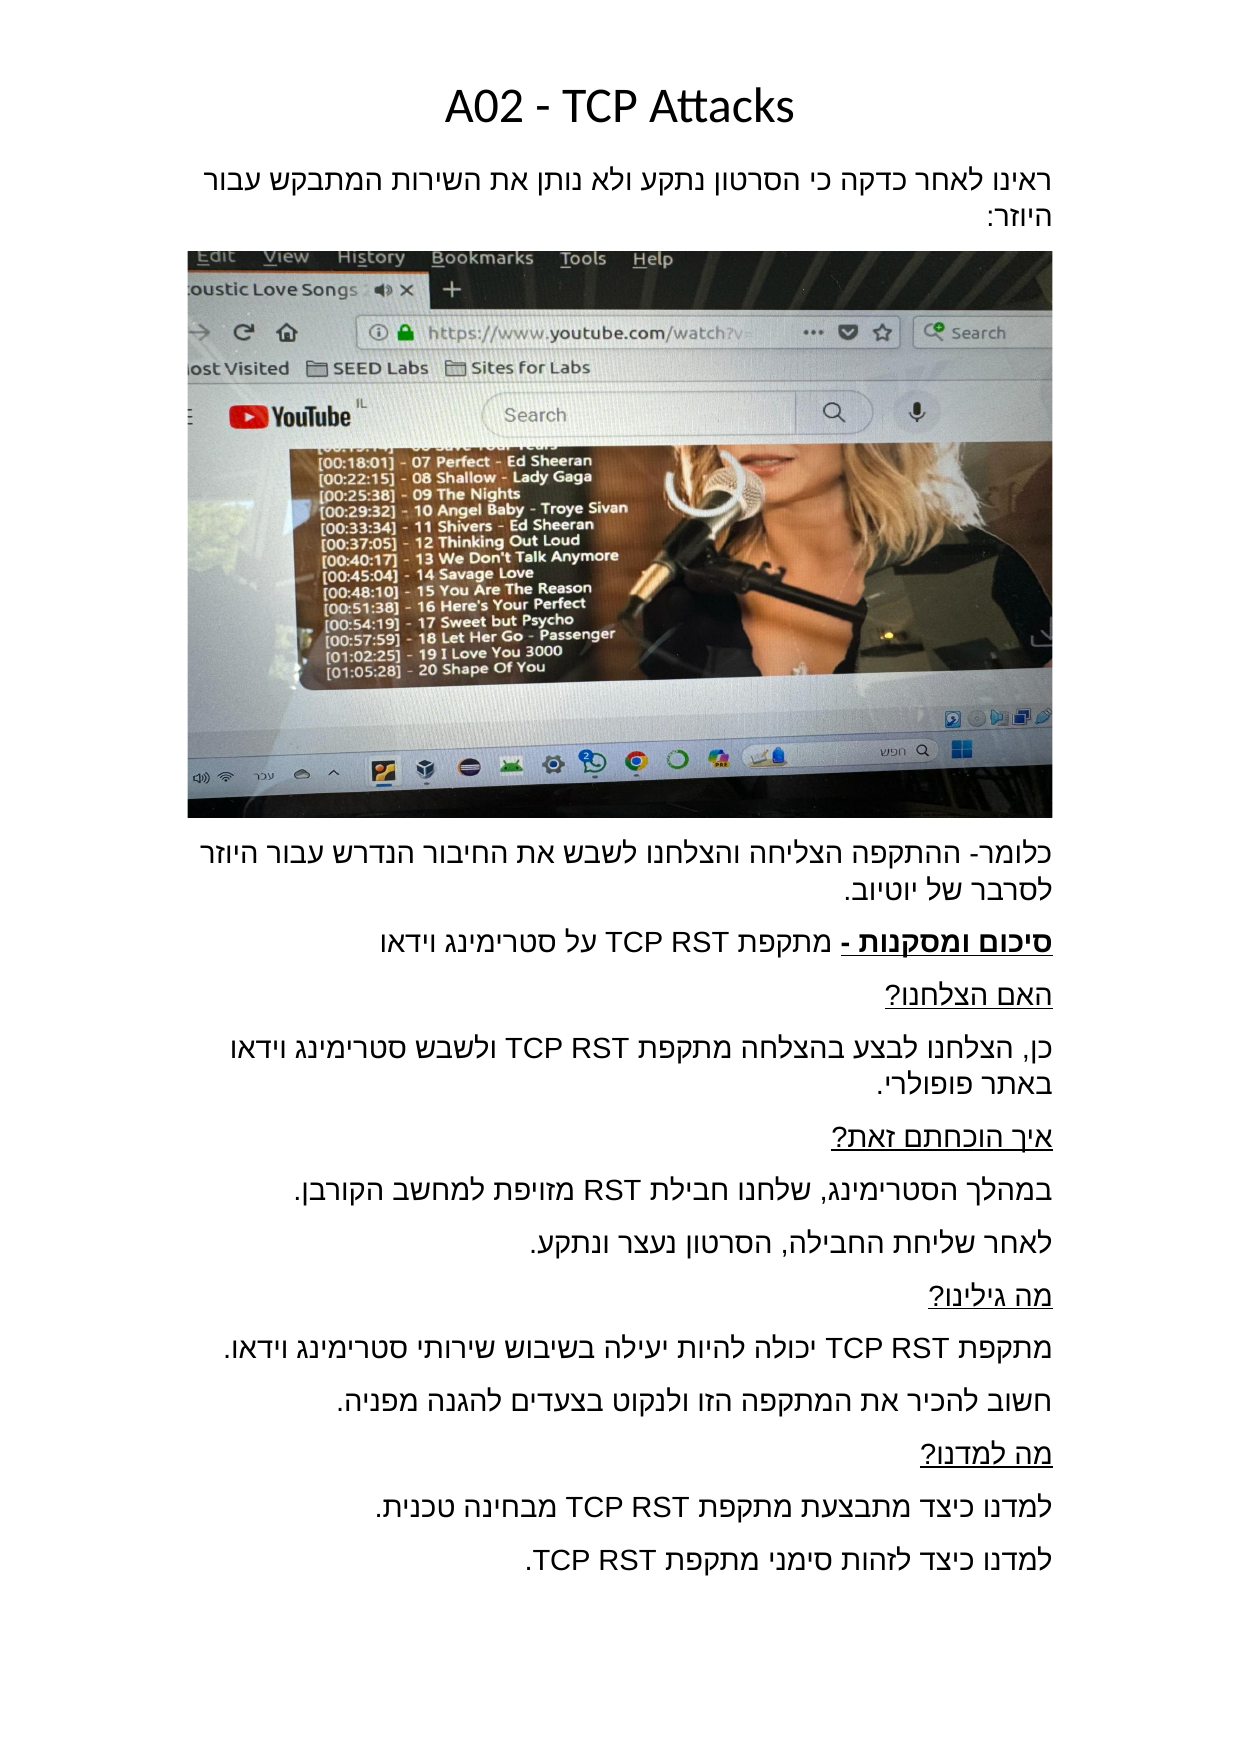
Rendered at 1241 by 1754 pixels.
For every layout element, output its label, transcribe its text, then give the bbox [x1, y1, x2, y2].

text למדנו כיצד מתבצעת מתקפת TCP RST מבחינה טכנית. [187, 1490, 1053, 1523]
picture [187, 251, 1053, 818]
text במהלך הסטרימינג, שלחנו חבילת RST מזויפת למחשב הקורבן. [187, 1173, 1053, 1206]
text סיכום ומסקנות - מתקפת TCP RST על סטרימינג וידאו [187, 926, 1053, 959]
text חשוב להכיר את המתקפה הזו ולנקוט בצעדים להגנה מפניה. [187, 1384, 1053, 1418]
text מתקפת TCP RST יכולה להיות יעילה בשיבוש שירותי סטרימינג וידאו. [187, 1331, 1053, 1365]
text מה למדנו? [187, 1437, 1053, 1471]
text האם הצלחנו? [187, 978, 1053, 1012]
text איך הוכחתם זאת? [187, 1120, 1053, 1154]
text כן, הצלחנו לבצע בהצלחה מתקפת TCP RST ולשבש סטרימינג וידאו באתר פופולרי. [187, 1031, 1053, 1101]
text למדנו כיצד לזהות סימני מתקפת TCP RST. [187, 1543, 1053, 1576]
text כלומר- ההתקפה הצליחה והצלחנו לשבש את החיבור הנדרש עבור היוזר לסרבר של יוטיוב. [187, 837, 1053, 906]
text לאחר שליחת החבילה, הסרטון נעצר ונתקע. [187, 1226, 1053, 1259]
text מה גילינו? [187, 1278, 1053, 1312]
text ראינו לאחר כדקה כי הסרטון נתקע ולא נותן את השירות המתבקש עבור היוזר: [187, 163, 1053, 232]
